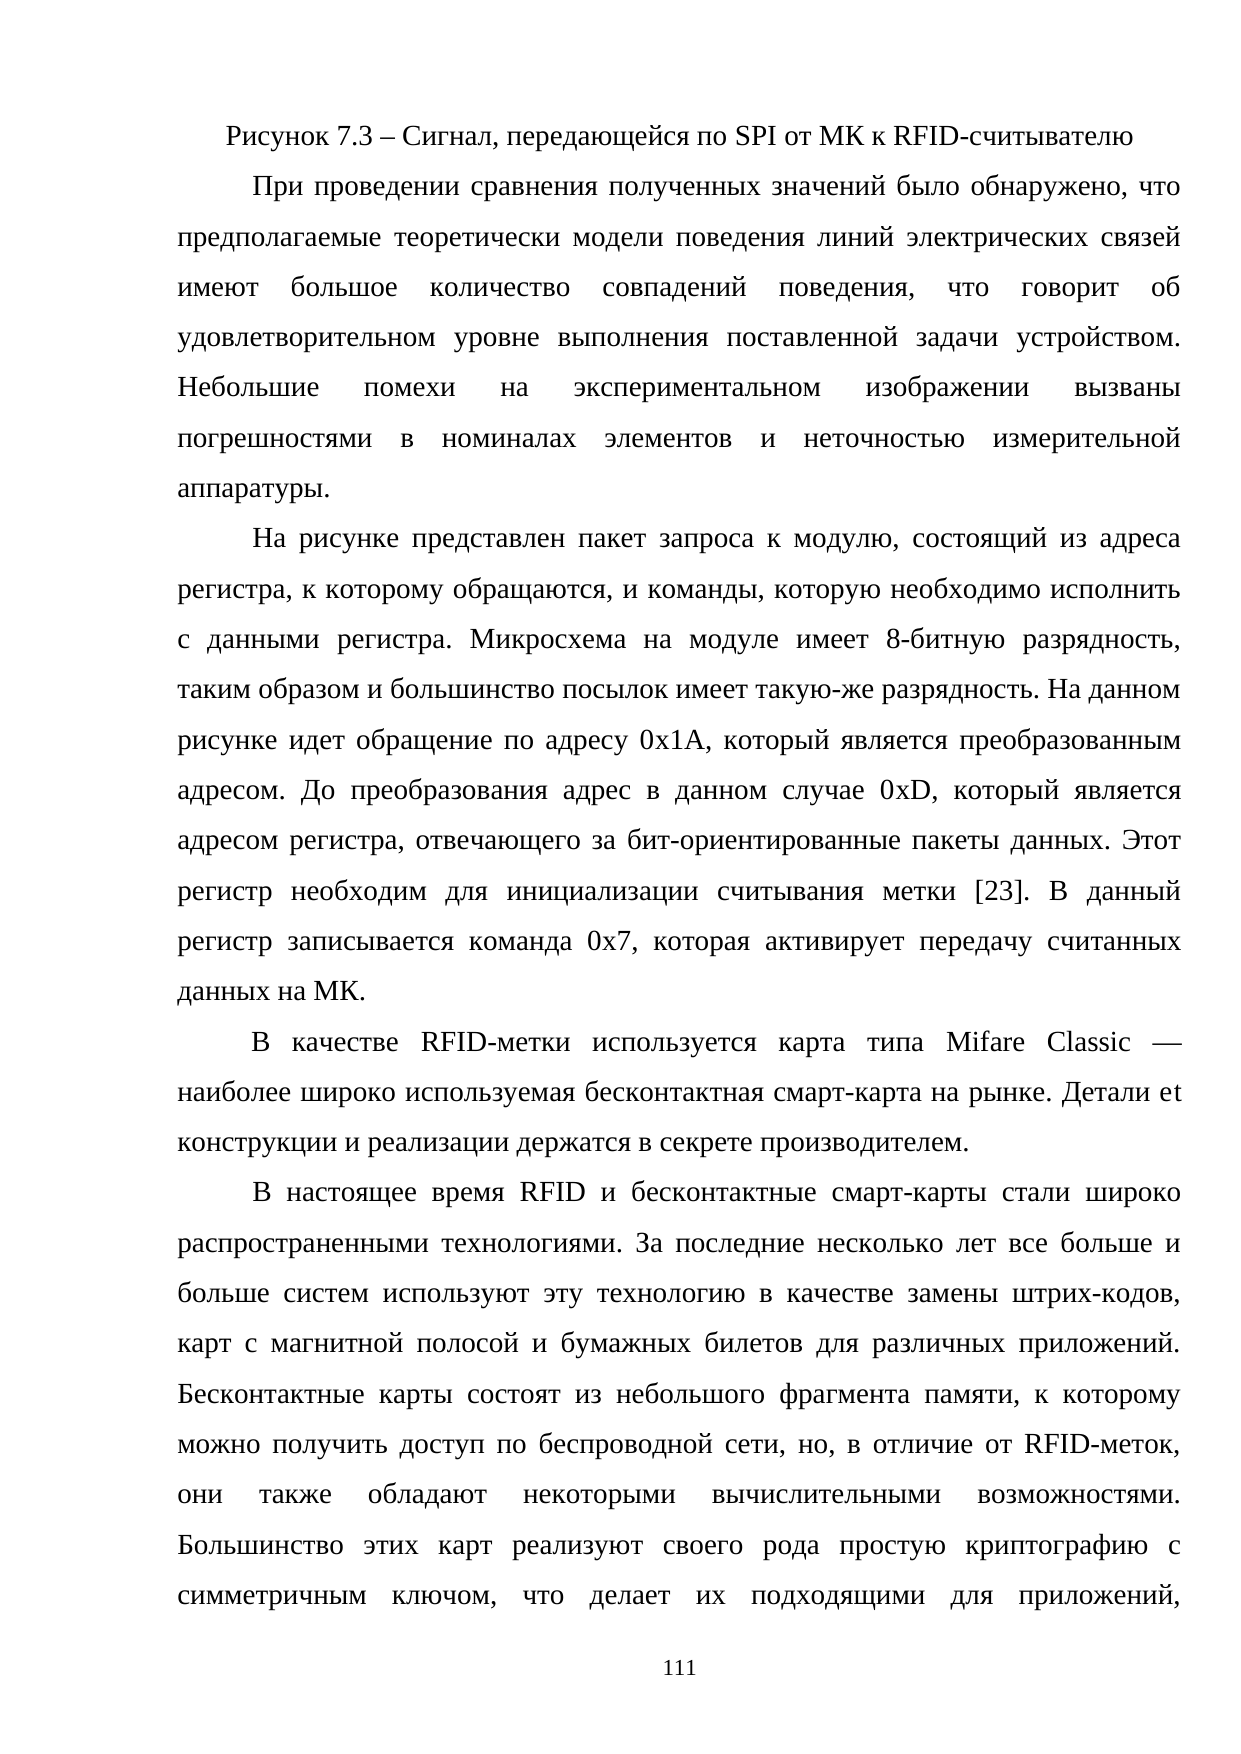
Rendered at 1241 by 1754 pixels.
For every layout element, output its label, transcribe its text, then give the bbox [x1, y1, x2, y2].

text В качестве RFID-метки используется карта типа Mifare Classic — наиболее широко используемая бесконтактная смарт-карта на рынке. Детали еt конструкции и реализации держатся в секрете производителем. [177, 1024, 1182, 1158]
text На рисунке представлен пакет запроса к модулю, состоящий из адреса регистра, к которому обращаются, и команды, которую необходимо исполнить с данными регистра. Микросхема на модуле имеет 8-битную разрядность, таким образом и большинство посылок имеет такую-же разрядность. На данном рисунке идет обращение по адресу 0x1A, который является преобразованным адресом. До преобразования адрес в данном случае 0xD, который является адресом регистра, отвечающего за бит-ориентированные пакеты данных. Этот регистр необходим для инициализации считывания метки [23]. В данный регистр записывается команда 0x7, которая активирует передачу считанных данных на МК. [177, 521, 1182, 1007]
text Рисунок 7.3 – Сигнал, передающейся по SPI от МК к RFID-считывателю [177, 118, 1182, 152]
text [177, 1174, 1182, 1611]
text При проведении сравнения полученных значений было обнаружено, что предполагаемые теоретически модели поведения линий электрических связей имеют большое количество совпадений поведения, что говорит об удовлетворительном уровне выполнения поставленной задачи устройством. Небольшие помехи на экспериментальном изображении вызваны погрешностями в номиналах элементов и неточностью измерительной аппаратуры. [177, 168, 1182, 504]
